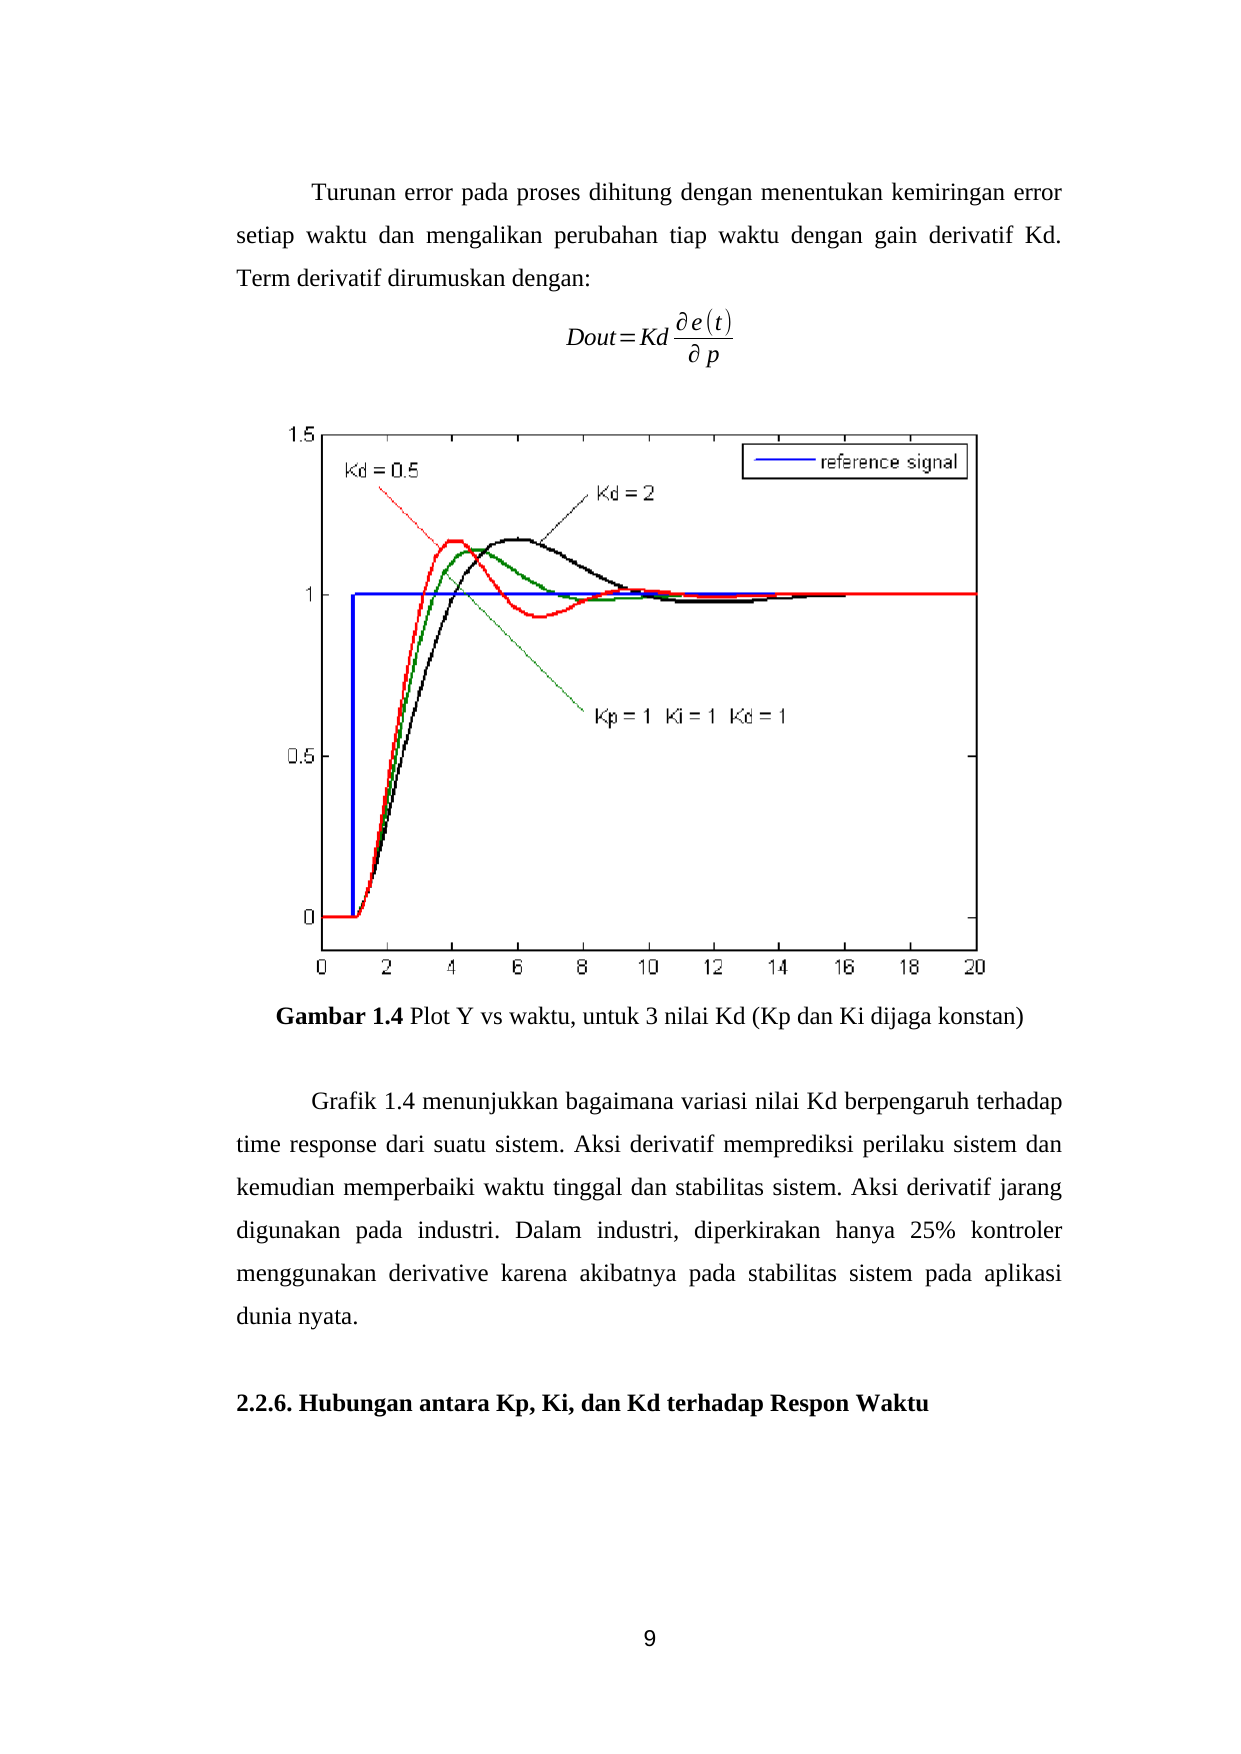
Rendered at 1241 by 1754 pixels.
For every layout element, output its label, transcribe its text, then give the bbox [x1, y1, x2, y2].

text Grafik 1.4 menunjukkan bagaimana variasi nilai Kd berpengaruh terhadap time response dari suatu sistem. Aksi derivatif memprediksi perilaku sistem dan kemudian memperbaiki waktu tinggal dan stabilitas sistem. Aksi derivatif jarang digunakan pada industri. Dalam industri, diperkirakan hanya 25% kontroler menggunakan derivative karena akibatnya pada stabilitas sistem pada aplikasi dunia nyata. [236, 1086, 1063, 1330]
text Gambar 1.4 Plot Y vs waktu, untuk 3 nilai Kd (Kp dan Ki dijaga konstan) [236, 1001, 1063, 1029]
picture [247, 423, 1052, 987]
text Turunan error pada proses dihitung dengan menentukan kemiringan error setiap waktu dan mengalikan perubahan tiap waktu dengan gain derivatif Kd. Term derivatif dirumuskan dengan: [236, 177, 1063, 292]
text 2.2.6. Hubungan antara Kp, Ki, dan Kd terhadap Respon Waktu [236, 1388, 1063, 1416]
